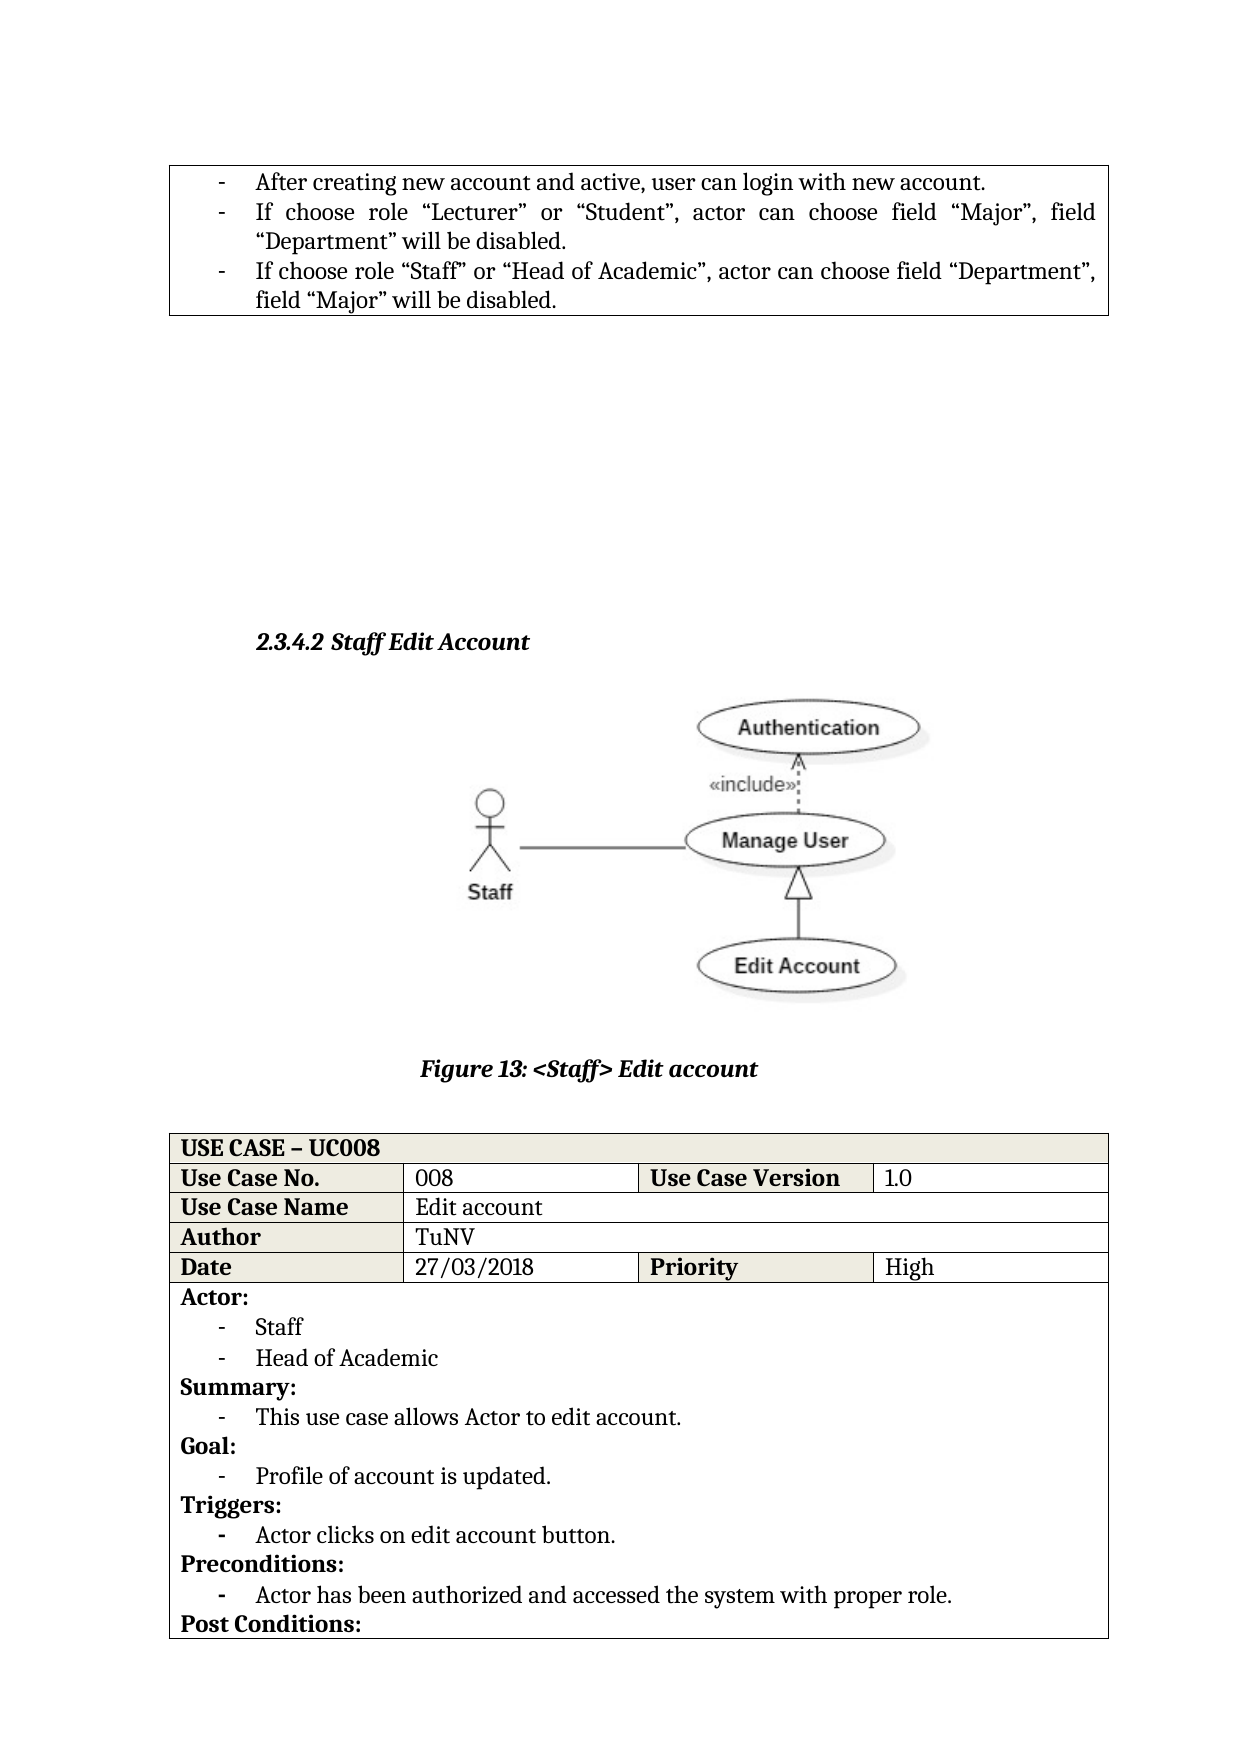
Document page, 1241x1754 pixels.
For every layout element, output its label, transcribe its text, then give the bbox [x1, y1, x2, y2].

table_cell Use Case No. [170, 1164, 403, 1192]
table_cell 1.0 [874, 1164, 1108, 1192]
table_cell Edit account [404, 1193, 1108, 1222]
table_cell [170, 166, 1108, 315]
table_cell TuNV [404, 1223, 1108, 1252]
table_cell Use Case Name [170, 1193, 403, 1222]
table_cell Date [170, 1253, 403, 1282]
table_cell High [874, 1253, 1108, 1282]
table_cell Priority [639, 1253, 873, 1282]
table_cell Use Case Version [639, 1164, 873, 1192]
table_cell Author [170, 1223, 403, 1252]
text Figure 13: <Staff> Edit account [106, 1054, 1071, 1083]
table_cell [170, 1283, 1108, 1638]
picture [446, 685, 982, 1055]
table_header USE CASE – UC008 [170, 1134, 1108, 1162]
text 2.3.4.2 Staff Edit Account [181, 628, 1171, 657]
table_cell 27/03/2018 [404, 1253, 638, 1282]
table_cell 008 [404, 1164, 638, 1192]
